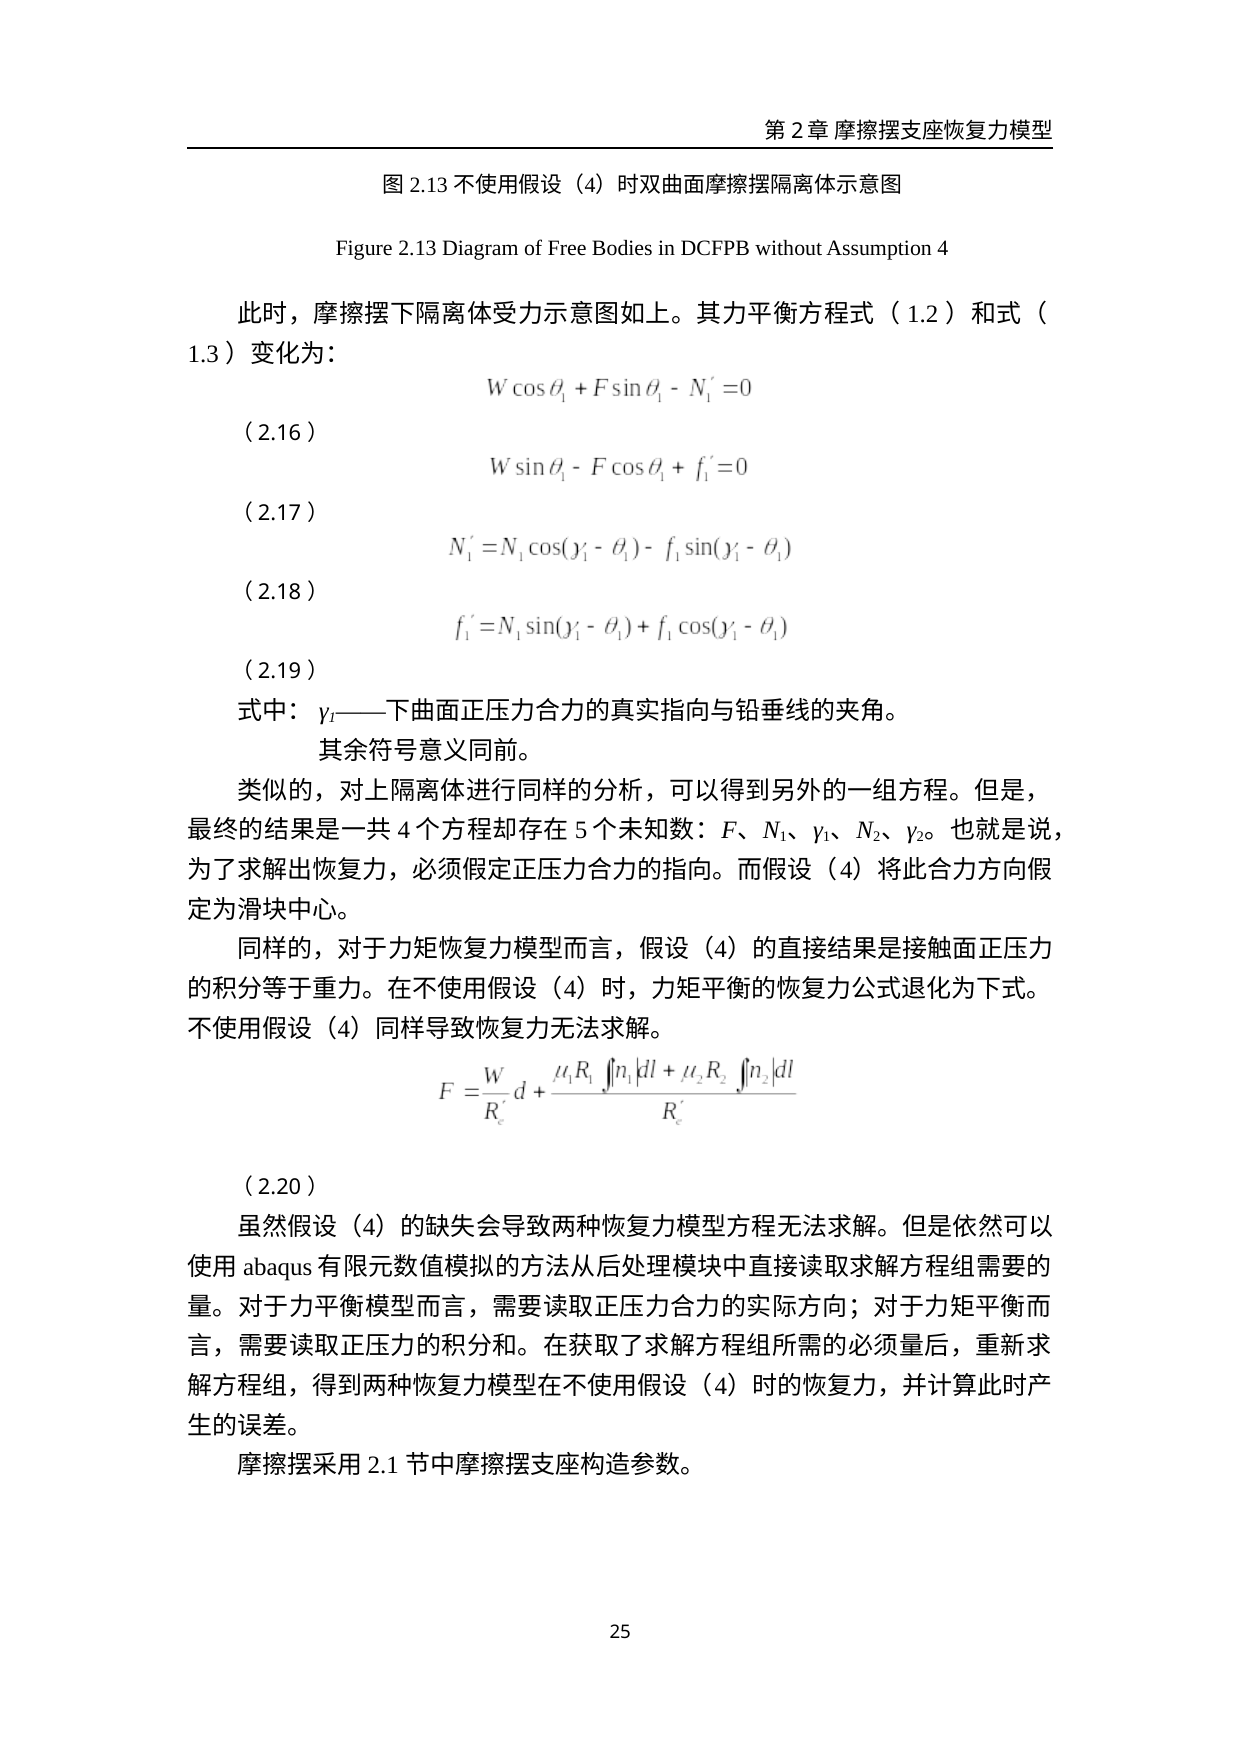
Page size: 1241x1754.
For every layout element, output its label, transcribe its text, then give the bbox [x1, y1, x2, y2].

text 类似的，对上隔离体进行同样的分析，可以得到另外的一组方程。但是，最终的结果是一共4个方程却存在5个未知数：F、N1、γ1、N2、γ2。也就是说，为了求解出恢复力，必须假定正压力合力的指向。而假设（4）将此合力方向假定为滑块中心。 [187, 768, 1053, 927]
text 其余符号意义同前。 [187, 729, 1053, 768]
text 此时，摩擦摆下隔离体受力示意图如上。其力平衡方程式（ 1.2 ）和式（ 1.3 ）变化为： [187, 292, 1053, 372]
text 摩擦摆采用2.2 节中摩擦摆支座构造参数。 [187, 1443, 1053, 1483]
text 虽然假设（4）的缺失会导致两种恢复力模型方程无法求解。但是依然可以使用abaqus有限元数值模拟的方法从后处理模块中直接读取求解方程组需要的量。对于力平衡模型而言，需要读取正压力合力的实际方向；对于力矩平衡而言，需要读取正压力的积分和。在获取了求解方程组所需的必须量后，重新求解方程组，得到两种恢复力模型在不使用假设（4）时的恢复力，并计算此时产生的误差。 [187, 1205, 1053, 1443]
text 式中： γ1——下曲面正压力合力的真实指向与铅垂线的夹角。 [187, 689, 1053, 729]
text 同样的，对于力矩恢复力模型而言，假设（4）的直接结果是接触面正压力的积分等于重力。在不使用假设（4）时，力矩平衡的恢复力公式退化为下式。不使用假设（4）同样导致恢复力无法求解。 [187, 927, 1053, 1046]
